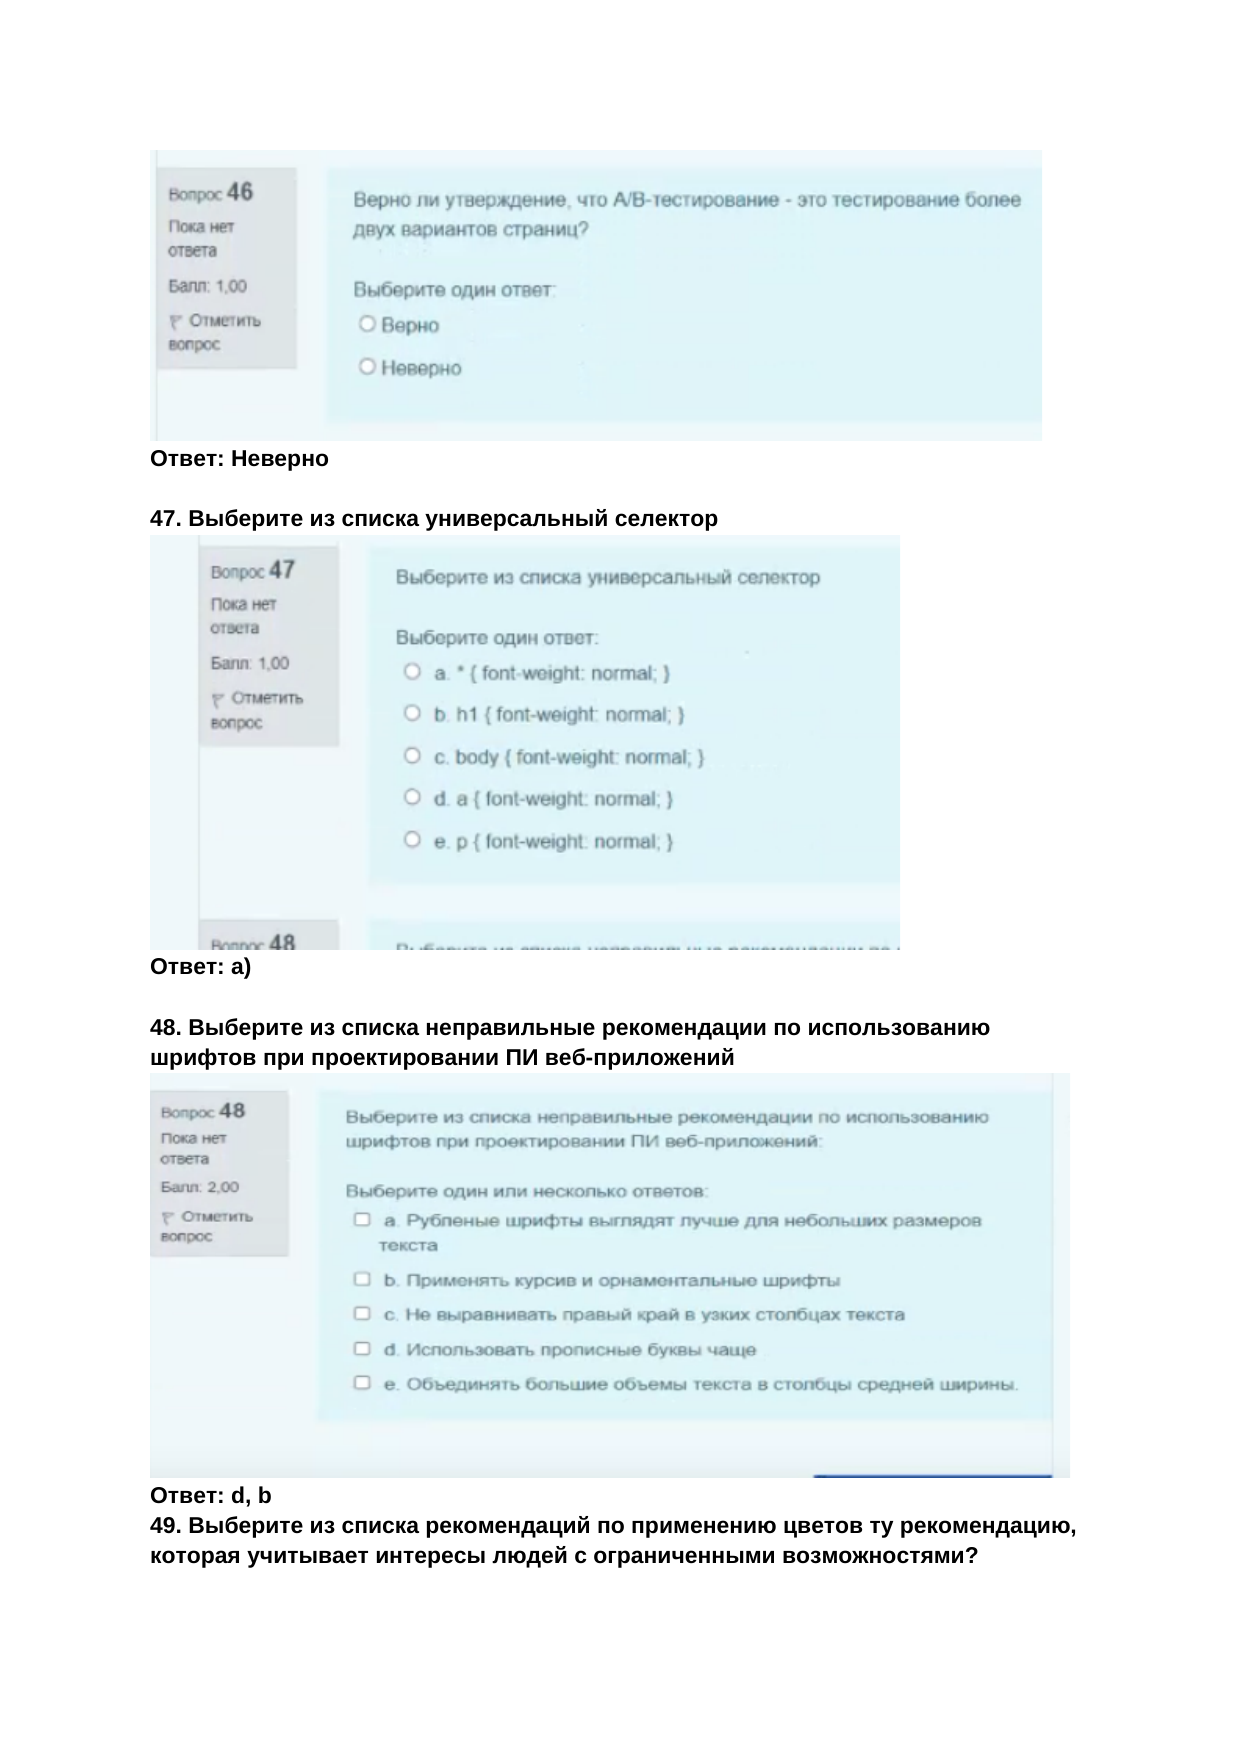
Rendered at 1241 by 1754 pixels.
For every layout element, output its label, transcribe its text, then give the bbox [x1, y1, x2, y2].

text Ответ: а) [150, 953, 1090, 979]
text Ответ: Неверно [150, 444, 1090, 471]
picture [150, 535, 901, 950]
text 49. Выберите из списка рекомендаций по применению цветов ту рекомендацию, которая учитывает интересы людей с ограниченными возможностями? [150, 1512, 1090, 1569]
picture [150, 150, 1043, 441]
text 48. Выберите из списка неправильные рекомендации по использованию шрифтов при проектировании ПИ веб-приложений [150, 1013, 1090, 1070]
text Ответ: d, b [150, 1482, 1090, 1508]
picture [150, 1073, 1071, 1478]
text 47. Выберите из списка универсальный селектор [150, 505, 1090, 531]
